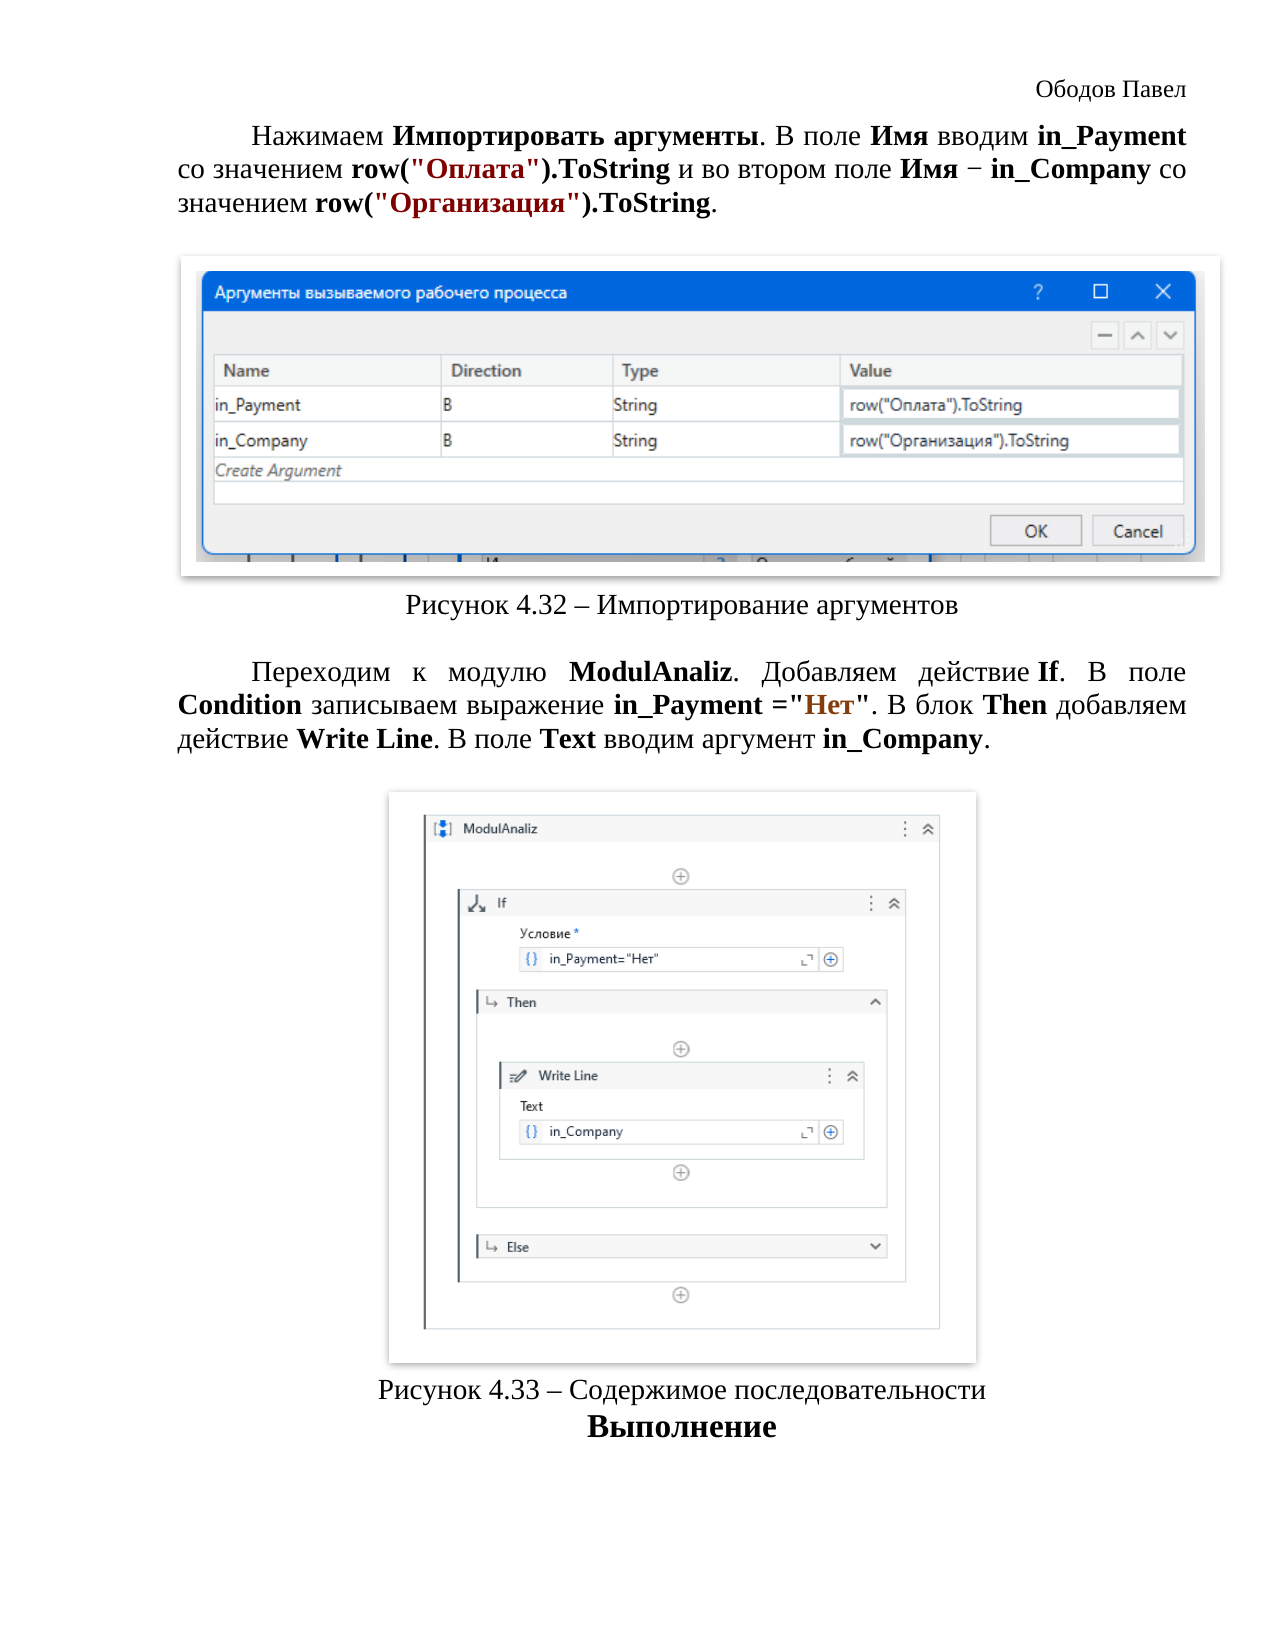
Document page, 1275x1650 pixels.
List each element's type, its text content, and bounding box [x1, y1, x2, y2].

text Переходим к модулю ModulAnaliz. Добавляем действие If. В поле Condition записываем выражение in_Payment ="Нет". В блок Then добавляем действие Write Line. В поле Text вводим аргумент in_Company. [177, 654, 1186, 754]
text Нажимаем Импортировать аргументы. В поле Имя вводим in_Payment со значением row("Оплата").ToString и во втором поле Имя − in_Company со значением row("Организация").ToString. [177, 118, 1186, 219]
picture [196, 271, 1205, 562]
picture [404, 807, 961, 1348]
text Рисунок 4.32 – Импортирование аргументов [177, 587, 1186, 620]
text Рисунок 4.33 – Содержимое последовательности [177, 1372, 1186, 1406]
text Выполнение [177, 1406, 1186, 1444]
